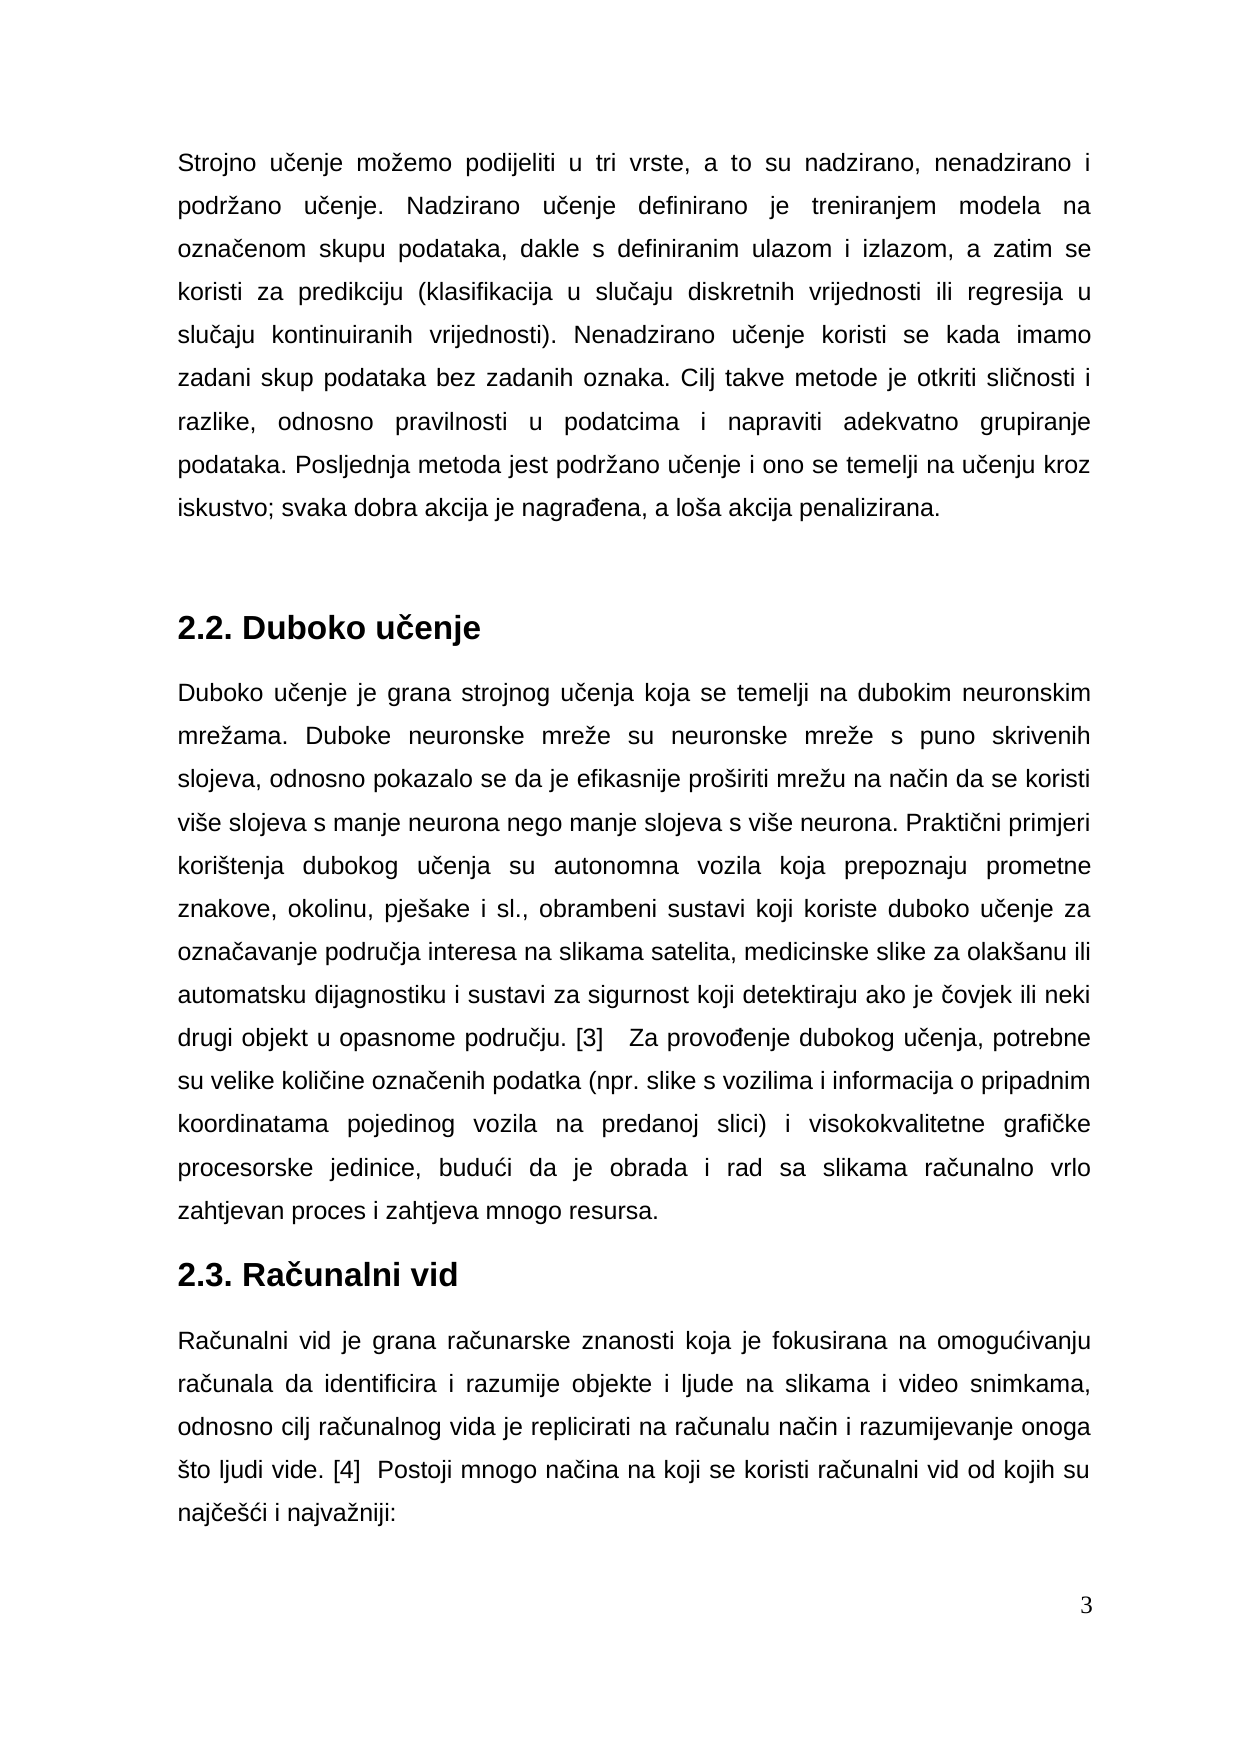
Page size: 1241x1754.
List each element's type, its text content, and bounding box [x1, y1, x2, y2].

text Računalni vid je grana računarske znanosti koja je fokusirana na omogućivanju računala da identificira i razumije objekte i ljude na slikama i video snimkama, odnosno cilj računalnog vida je replicirati na računalu način i razumijevanje onoga što ljudi vide. [4] Postoji mnogo načina na koji se koristi računalni vid od kojih su najčešći i najvažniji: [177, 1326, 1092, 1527]
text Strojno učenje možemo podijeliti u tri vrste, a to su nadzirano, nenadzirano i podržano učenje. Nadzirano učenje definirano je treniranjem modela na označenom skupu podataka, dakle s definiranim ulazom i izlazom, a zatim se koristi za predikciju (klasifikacija u slučaju diskretnih vrijednosti ili regresija u slučaju kontinuiranih vrijednosti). Nenadzirano učenje koristi se kada imamo zadani skup podataka bez zadanih oznaka. Cilj takve metode je otkriti sličnosti i razlike, odnosno pravilnosti u podatcima i napraviti adekvatno grupiranje podataka. Posljednja metoda jest podržano učenje i ono se temelji na učenju kroz iskustvo; svaka dobra akcija je nagrađena, a loša akcija penalizirana. [177, 148, 1092, 521]
subtitle 2.3. Računalni vid [177, 1256, 1092, 1294]
text Duboko učenje je grana strojnog učenja koja se temelji na dubokim neuronskim mrežama. Duboke neuronske mreže su neuronske mreže s puno skrivenih slojeva, odnosno pokazalo se da je efikasnije proširiti mrežu na način da se koristi više slojeva s manje neurona nego manje slojeva s više neurona. Praktični primjeri korištenja dubokog učenja su autonomna vozila koja prepoznaju prometne znakove, okolinu, pješake i sl., obrambeni sustavi koji koriste duboko učenje za označavanje područja interesa na slikama satelita, medicinske slike za olakšanu ili automatsku dijagnostiku i sustavi za sigurnost koji detektiraju ako je čovjek ili neki drugi objekt u opasnome području. [3] Za provođenje dubokog učenja, potrebne su velike količine označenih podatka (npr. slike s vozilima i informacija o pripadnim koordinatama pojedinog vozila na predanoj slici) i visokokvalitetne grafičke procesorske jedinice, budući da je obrada i rad sa slikama računalno vrlo zahtjevan proces i zahtjeva mnogo resursa. [177, 678, 1092, 1224]
subtitle 2.2. Duboko učenje [177, 608, 1092, 647]
